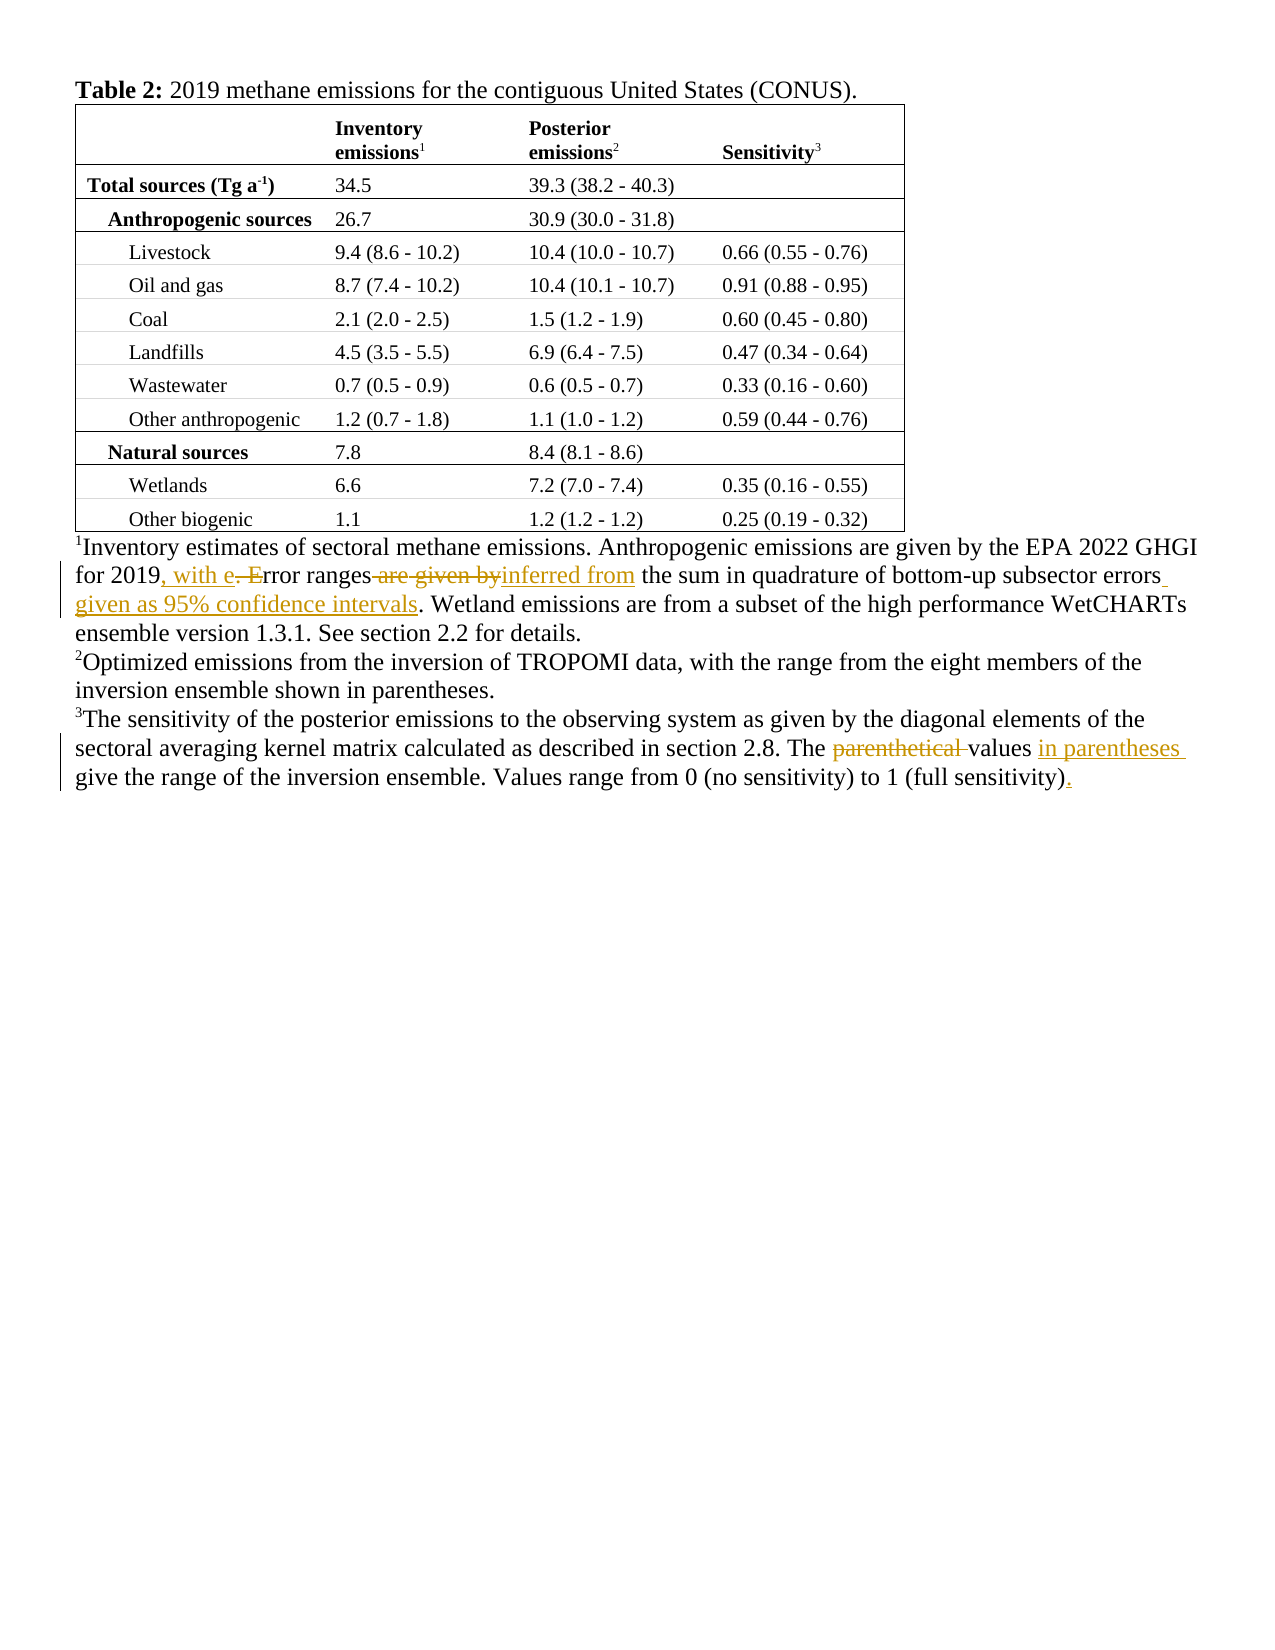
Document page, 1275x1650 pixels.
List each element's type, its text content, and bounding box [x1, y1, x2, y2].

table_cell 8.7 (7.4 - 10.2) [324, 265, 517, 297]
table_cell 26.7 [324, 199, 517, 231]
table_cell 0.47 (0.34 - 0.64) [711, 332, 904, 364]
table_cell 0.33 (0.16 - 0.60) [711, 365, 904, 397]
text 3The sensitivity of the posterior emissions to the observing system as given by the diagonal elements of the sectoral averaging kernel matrix calculated as described in section 2.8. The values give the range of the inversion ensemble. Values range from 0 (no sensitivity) to 1 (full sensitivity) [75, 704, 1200, 791]
table_cell 0.35 (0.16 - 0.55) [711, 465, 904, 497]
table_cell 0.25 (0.19 - 0.32) [711, 499, 904, 531]
table_cell [711, 432, 904, 464]
table_header Inventory emissions1 [324, 105, 517, 164]
table_cell 1.2 (1.2 - 1.2) [517, 499, 711, 531]
table_cell 0.60 (0.45 - 0.80) [711, 299, 904, 331]
table_cell Landfills [76, 332, 323, 364]
table_cell 1.1 (1.0 - 1.2) [517, 399, 711, 431]
table_cell Other biogenic [76, 499, 323, 531]
table_cell 4.5 (3.5 - 5.5) [324, 332, 517, 364]
table_cell 9.4 (8.6 - 10.2) [324, 232, 517, 264]
table_cell Wetlands [76, 465, 323, 497]
table_cell 8.4 (8.1 - 8.6) [517, 432, 711, 464]
table_header [76, 105, 323, 164]
table_cell 7.2 (7.0 - 7.4) [517, 465, 711, 497]
table_cell Coal [76, 299, 323, 331]
table_header Sensitivity3 [711, 105, 904, 164]
table_cell 6.6 [324, 465, 517, 497]
table_cell 39.3 (38.2 - 40.3) [517, 165, 711, 197]
table_cell [711, 199, 904, 231]
table_cell [711, 165, 904, 197]
text 1Inventory estimates of sectoral methane emissions. Anthropogenic emissions are given by the EPA 2022 GHGI for 2019rror ranges the sum in quadrature of bottom-up subsector errors. Wetland emissions are from a subset of the high performance WetCHARTs ensemble version 1.3.1. See section 2.2 for details. [75, 532, 1200, 647]
table_cell 1.5 (1.2 - 1.9) [517, 299, 711, 331]
table_cell 1.1 [324, 499, 517, 531]
table_cell Wastewater [76, 365, 323, 397]
table_cell 0.7 (0.5 - 0.9) [324, 365, 517, 397]
table_cell 7.8 [324, 432, 517, 464]
table_cell 0.6 (0.5 - 0.7) [517, 365, 711, 397]
table_cell 1.2 (0.7 - 1.8) [324, 399, 517, 431]
table_cell 10.4 (10.1 - 10.7) [517, 265, 711, 297]
table_cell 10.4 (10.0 - 10.7) [517, 232, 711, 264]
table_cell 34.5 [324, 165, 517, 197]
table_cell 0.66 (0.55 - 0.76) [711, 232, 904, 264]
table_cell Natural sources [76, 432, 323, 464]
text 2Optimized emissions from the inversion of TROPOMI data, with the range from the eight members of the inversion ensemble shown in parentheses. [75, 647, 1200, 704]
table_cell Other anthropogenic [76, 399, 323, 431]
table_cell Total sources (Tg a-1) [76, 165, 323, 197]
table_cell 2.1 (2.0 - 2.5) [324, 299, 517, 331]
table_cell 0.91 (0.88 - 0.95) [711, 265, 904, 297]
table_cell 30.9 (30.0 - 31.8) [517, 199, 711, 231]
table_header Posterior emissions2 [517, 105, 711, 164]
table_cell Anthropogenic sources [76, 199, 323, 231]
text Table 2: 2019 methane emissions for the contiguous United States (CONUS). [75, 75, 1200, 104]
table_cell Oil and gas [76, 265, 323, 297]
table_cell Livestock [76, 232, 323, 264]
table_cell 6.9 (6.4 - 7.5) [517, 332, 711, 364]
table_cell 0.59 (0.44 - 0.76) [711, 399, 904, 431]
